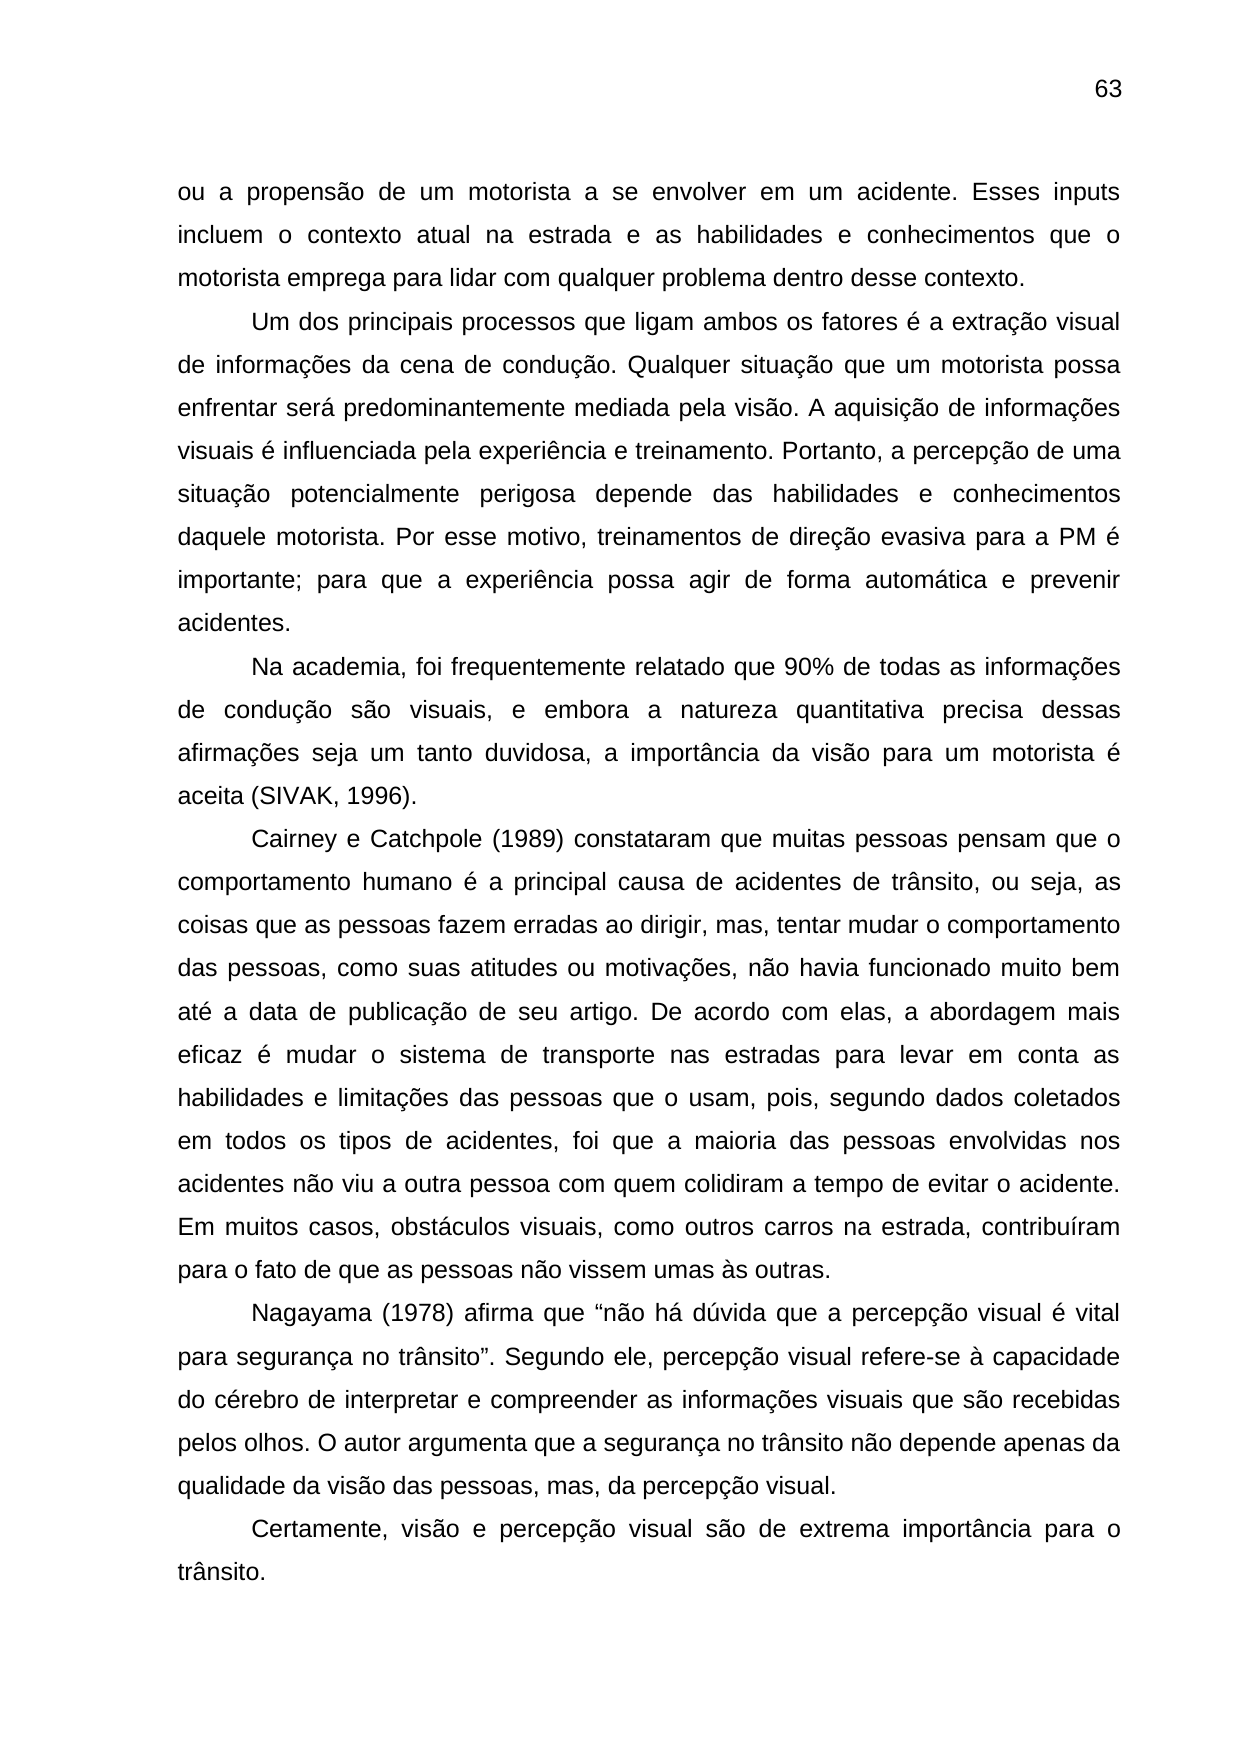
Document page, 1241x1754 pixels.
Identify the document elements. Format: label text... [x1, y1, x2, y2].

text Certamente, visão e percepção visual são de extrema importância para o trânsito. [177, 1514, 1122, 1586]
text Um dos principais processos que ligam ambos os fatores é a extração visual de informações da cena de condução. Qualquer situação que um motorista possa enfrentar será predominantemente mediada pela visão. A aquisição de informações visuais é influenciada pela experiência e treinamento. Portanto, a percepção de uma situação potencialmente perigosa depende das habilidades e conhecimentos daquele motorista. Por esse motivo, treinamentos de direção evasiva para a PM é importante; para que a experiência possa agir de forma automática e prevenir acidentes. [177, 307, 1122, 637]
text Na academia, foi frequentemente relatado que 90% de todas as informações de condução são visuais, e embora a natureza quantitativa precisa dessas afirmações seja um tanto duvidosa, a importância da visão para um motorista é aceita (SIVAK, 1996). [177, 652, 1122, 810]
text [177, 177, 1122, 292]
text Cairney e Catchpole (1989) constataram que muitas pessoas pensam que o comportamento humano é a principal causa de acidentes de trânsito, ou seja, as coisas que as pessoas fazem erradas ao dirigir, mas, tentar mudar o comportamento das pessoas, como suas atitudes ou motivações, não havia funcionado muito bem até a data de publicação de seu artigo. De acordo com elas, a abordagem mais eficaz é mudar o sistema de transporte nas estradas para levar em conta as habilidades e limitações das pessoas que o usam, pois, segundo dados coletados em todos os tipos de acidentes, foi que a maioria das pessoas envolvidas nos acidentes não viu a outra pessoa com quem colidiram a tempo de evitar o acidente. Em muitos casos, obstáculos visuais, como outros carros na estrada, contribuíram para o fato de que as pessoas não vissem umas às outras. [177, 824, 1122, 1284]
text Nagayama (1978) afirma que “não há dúvida que a percepção visual é vital para segurança no trânsito”. Segundo ele, percepção visual refere-se à capacidade do cérebro de interpretar e compreender as informações visuais que são recebidas pelos olhos. O autor argumenta que a segurança no trânsito não depende apenas da qualidade da visão das pessoas, mas, da percepção visual. [177, 1298, 1122, 1500]
